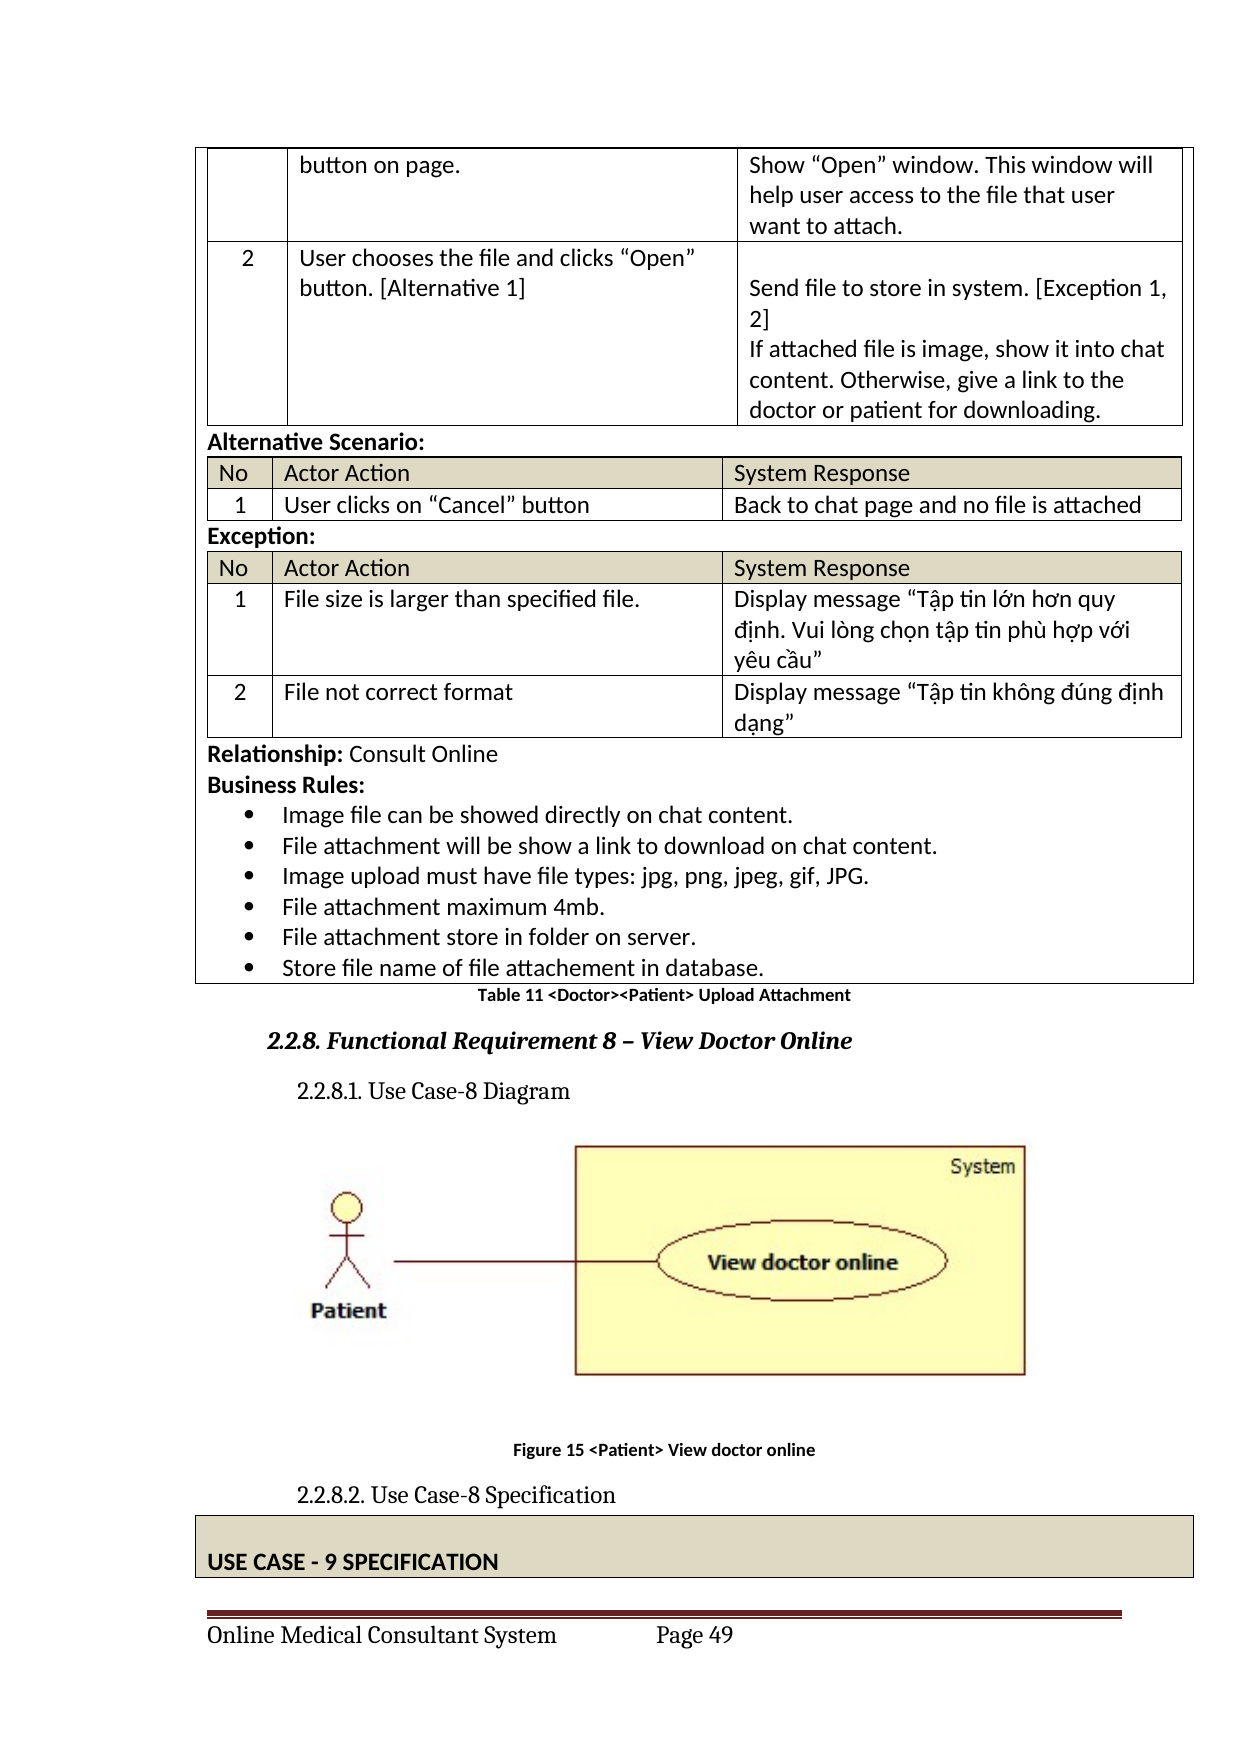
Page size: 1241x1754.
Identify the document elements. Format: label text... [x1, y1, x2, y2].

subtitle Use Case-8 Diagram [282, 1077, 1122, 1106]
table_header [196, 1516, 1193, 1577]
subtitle Use Case-8 Specification [282, 1481, 1122, 1510]
text Figure 15 <Patient> View doctor online [207, 1438, 1122, 1461]
picture [266, 1110, 1063, 1413]
subtitle Functional Requirement 8 – View Doctor Online [267, 1027, 1122, 1056]
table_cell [196, 148, 1193, 982]
